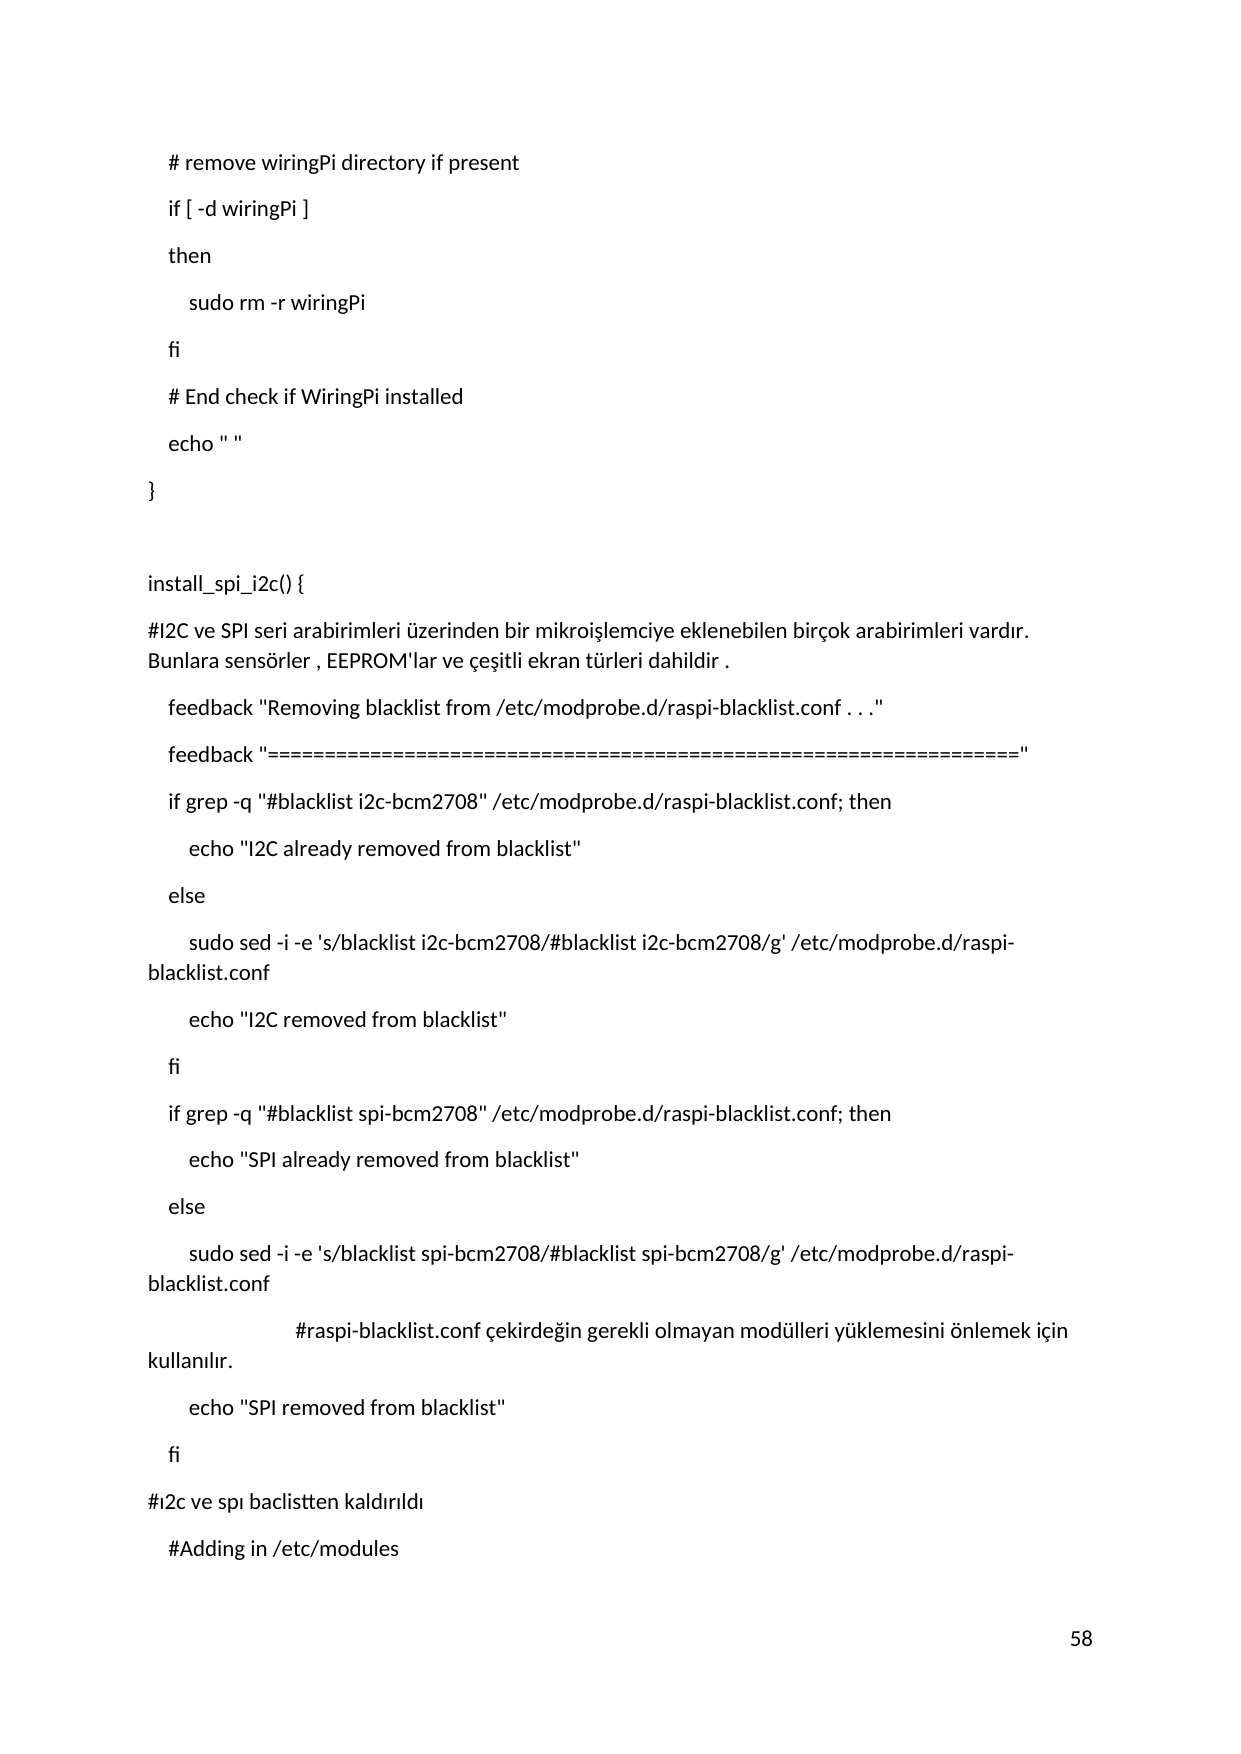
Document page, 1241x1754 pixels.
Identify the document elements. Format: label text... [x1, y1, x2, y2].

text echo "I2C removed from blacklist" [148, 1005, 1093, 1033]
text then [148, 241, 1093, 269]
text if grep -q "#blacklist spi-bcm2708" /etc/modprobe.d/raspi-blacklist.conf; then [148, 1099, 1093, 1127]
text fi [148, 1440, 1093, 1468]
text sudo rm -r wiringPi [148, 288, 1093, 316]
text #I2C ve SPI seri arabirimleri üzerinden bir mikroişlemciye eklenebilen birçok arabirimleri vardır. Bunlara sensörler , EEPROM'lar ve çeşitli ekran türleri dahildir . [148, 616, 1093, 674]
text fi [148, 1052, 1093, 1080]
text #ı2c ve spı baclistten kaldırıldı [148, 1487, 1093, 1515]
text # remove wiringPi directory if present [148, 148, 1093, 176]
text sudo sed -i -e 's/blacklist spi-bcm2708/#blacklist spi-bcm2708/g' /etc/modprobe.d/raspi-blacklist.conf [148, 1239, 1093, 1297]
text if [ -d wiringPi ] [148, 194, 1093, 222]
text } [148, 476, 1093, 504]
text #raspi-blacklist.conf çekirdeğin gerekli olmayan modülleri yüklemesini önlemek için kullanılır. [148, 1316, 1093, 1374]
text install_spi_i2c() { [148, 569, 1093, 597]
text echo "SPI already removed from blacklist" [148, 1146, 1093, 1173]
text else [148, 881, 1093, 909]
text # End check if WiringPi installed [148, 382, 1093, 410]
text else [148, 1192, 1093, 1220]
text echo " " [148, 429, 1093, 457]
text echo "I2C already removed from blacklist" [148, 834, 1093, 862]
text #Adding in /etc/modules [148, 1534, 1093, 1562]
text sudo sed -i -e 's/blacklist i2c-bcm2708/#blacklist i2c-bcm2708/g' /etc/modprobe.d/raspi-blacklist.conf [148, 928, 1093, 986]
text feedback "==================================================================" [148, 740, 1093, 768]
text echo "SPI removed from blacklist" [148, 1393, 1093, 1421]
text fi [148, 335, 1093, 363]
text if grep -q "#blacklist i2c-bcm2708" /etc/modprobe.d/raspi-blacklist.conf; then [148, 787, 1093, 815]
text feedback "Removing blacklist from /etc/modprobe.d/raspi-blacklist.conf . . ." [148, 693, 1093, 721]
